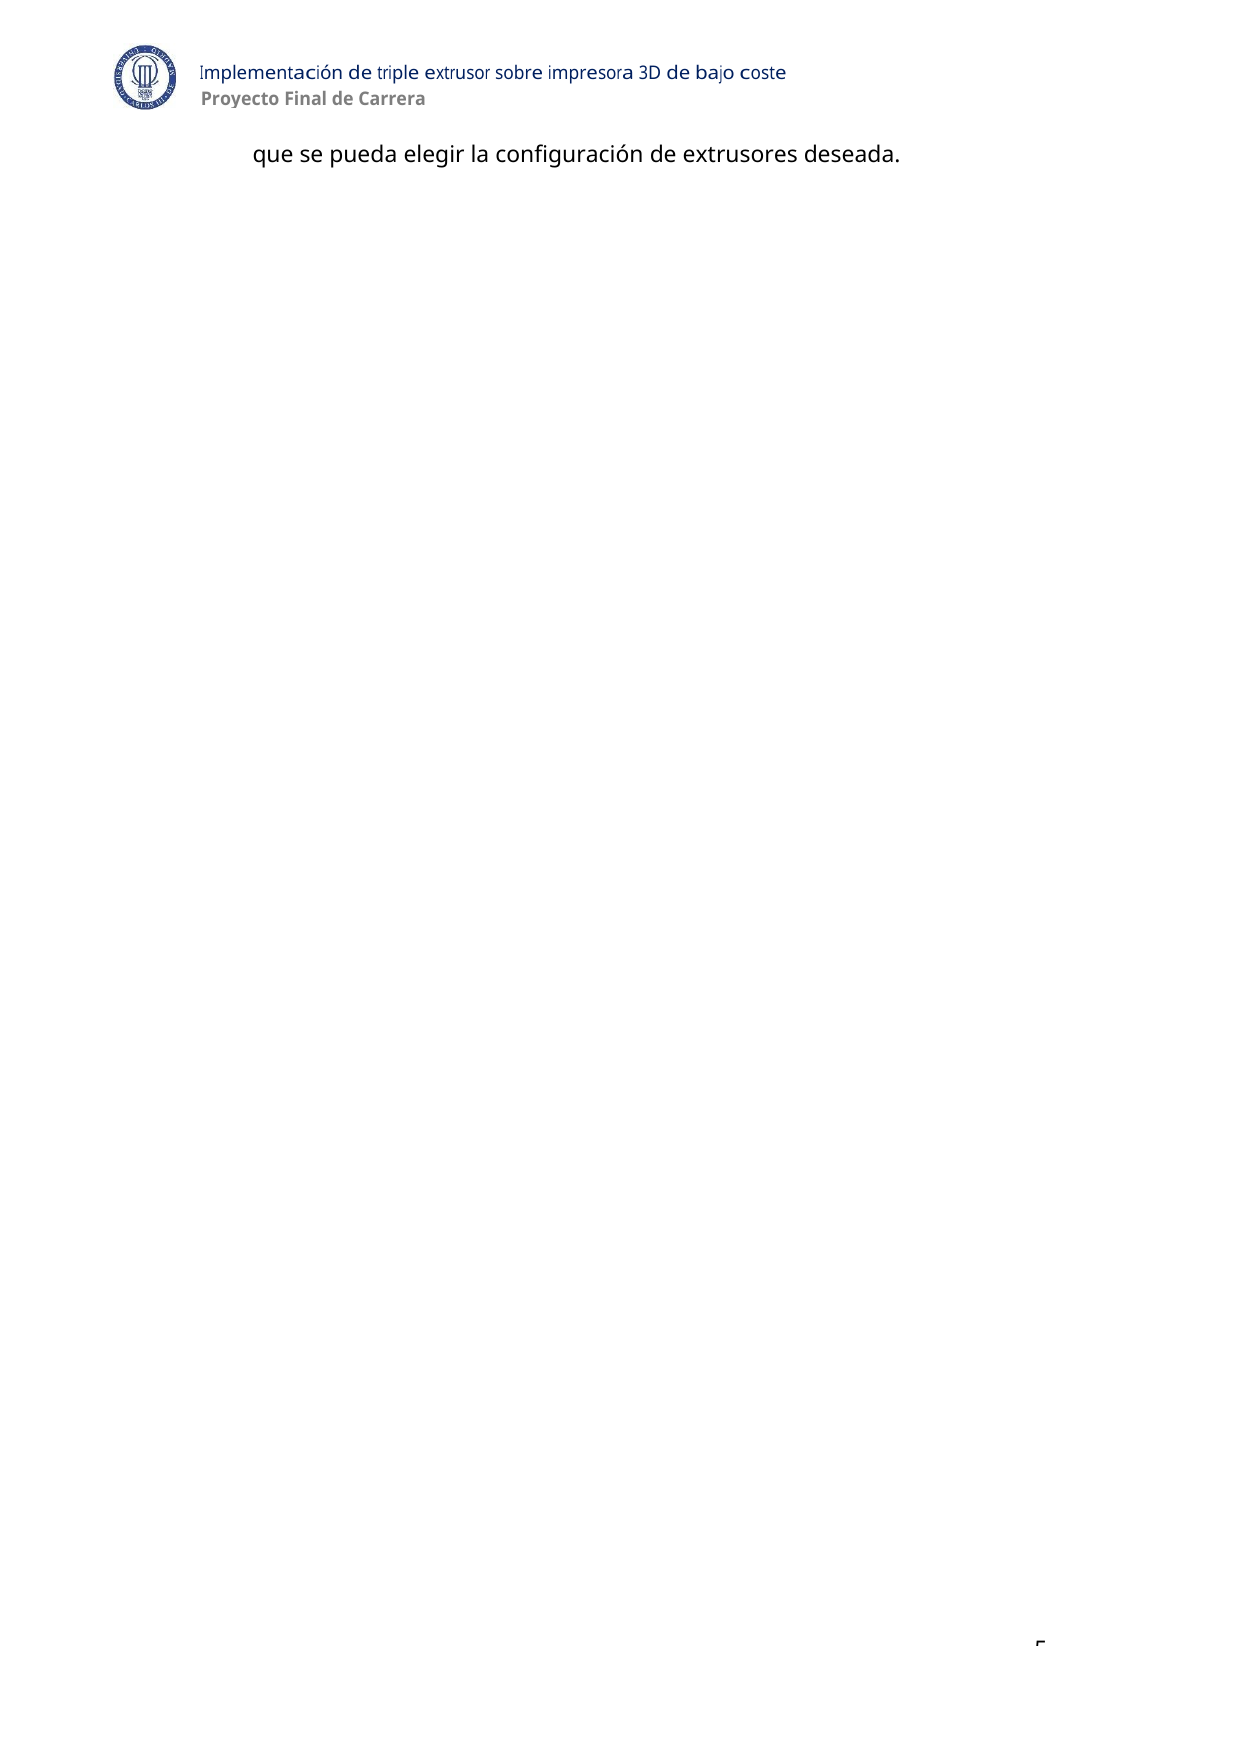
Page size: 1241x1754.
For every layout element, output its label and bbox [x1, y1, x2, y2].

list [215, 137, 1063, 169]
picture [113, 43, 177, 110]
